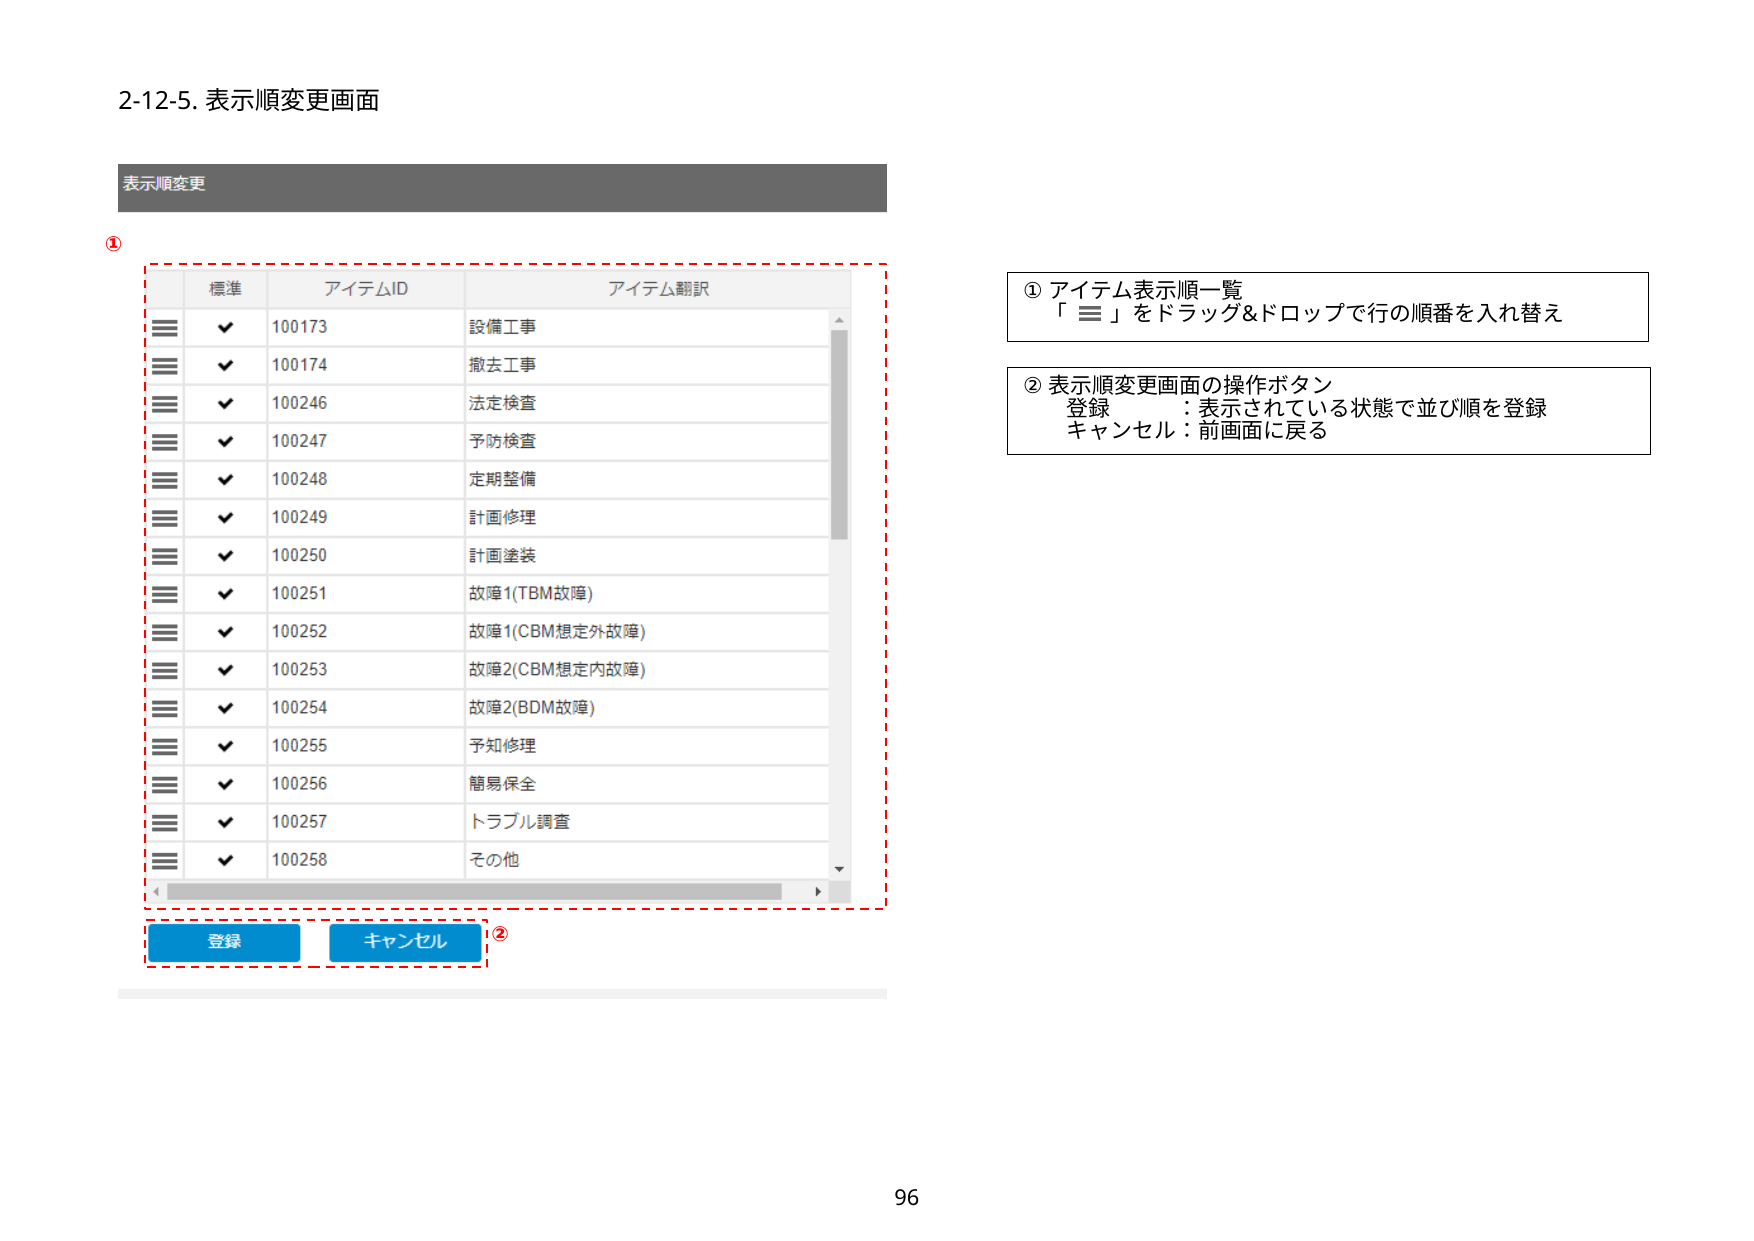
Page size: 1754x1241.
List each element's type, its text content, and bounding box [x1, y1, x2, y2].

picture [118, 164, 887, 999]
picture [1075, 302, 1104, 325]
subtitle 表示順変更画面 [118, 69, 1695, 128]
